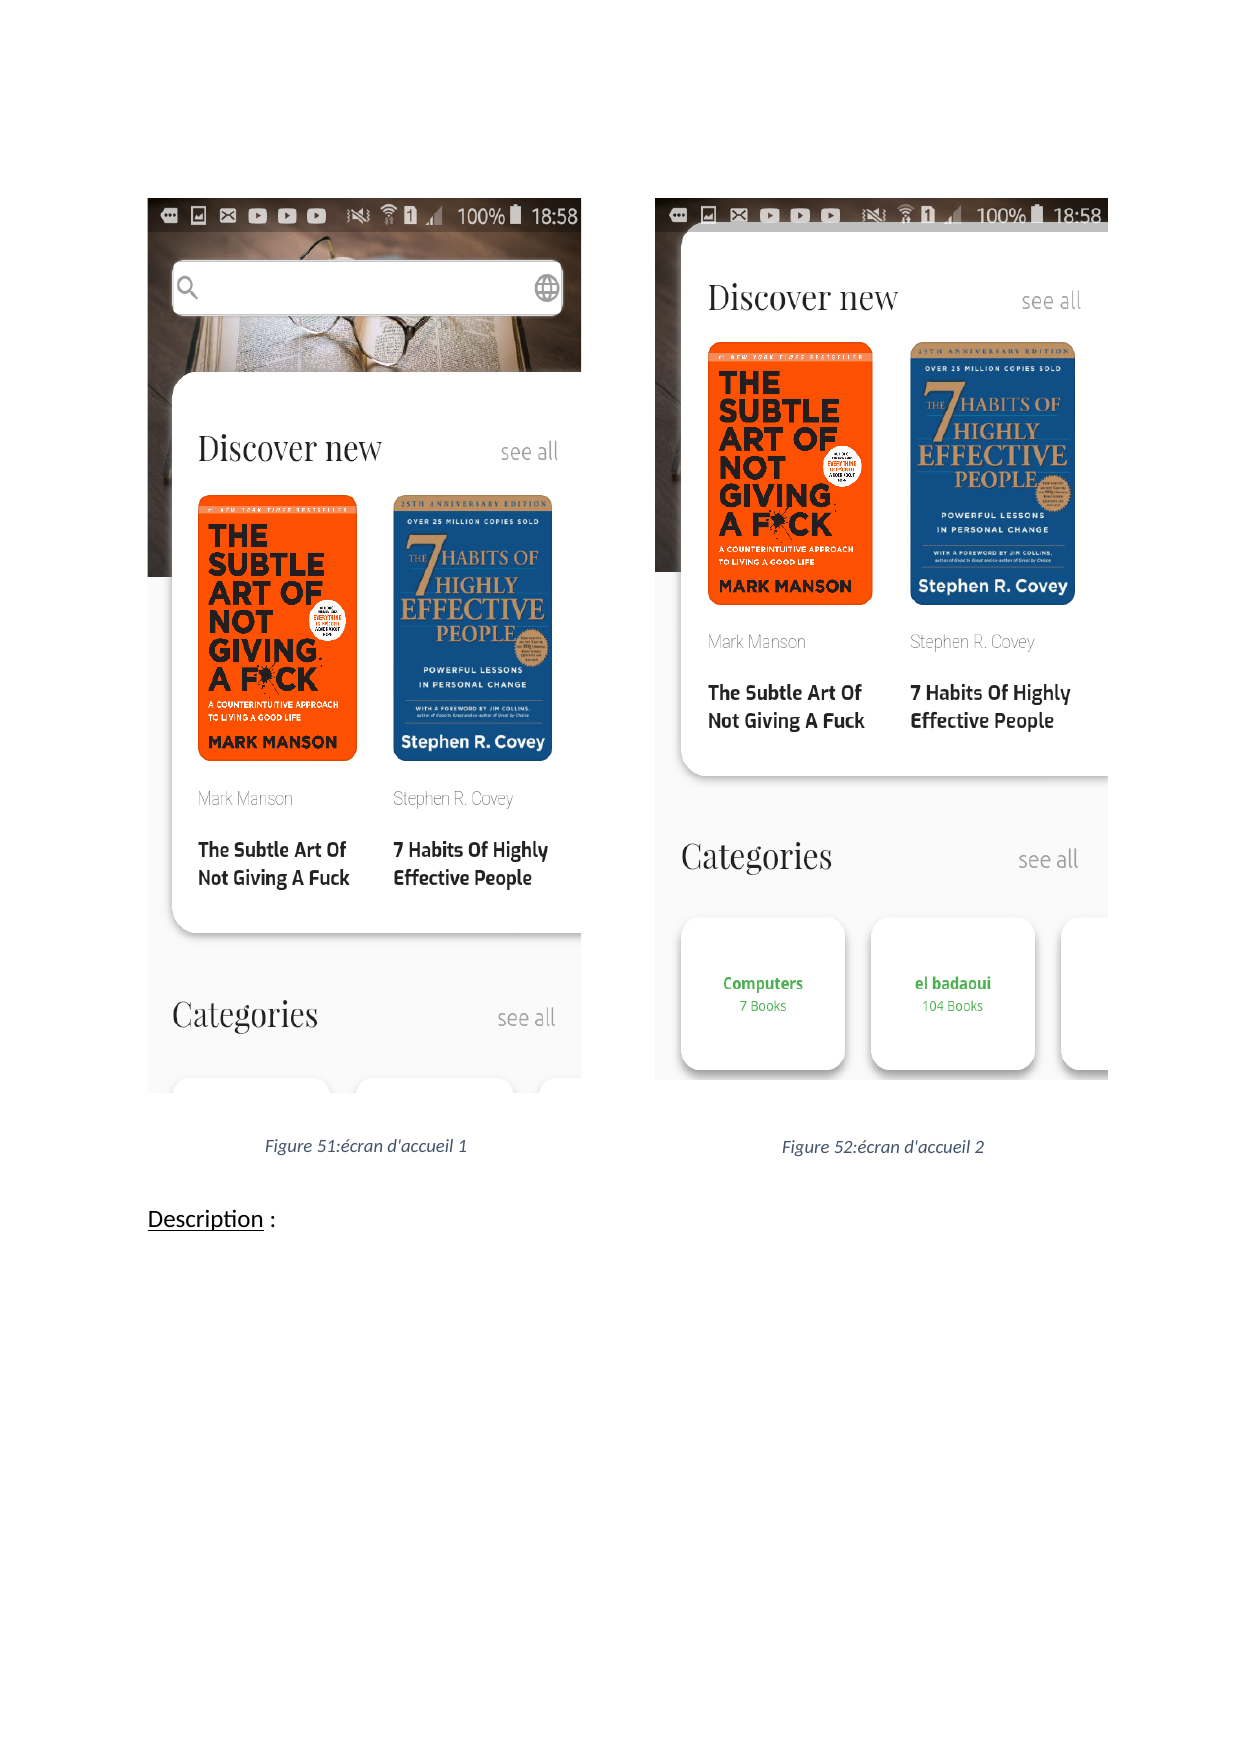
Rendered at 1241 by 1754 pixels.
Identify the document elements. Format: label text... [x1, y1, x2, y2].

picture [147, 198, 582, 1092]
picture [655, 198, 1108, 1080]
